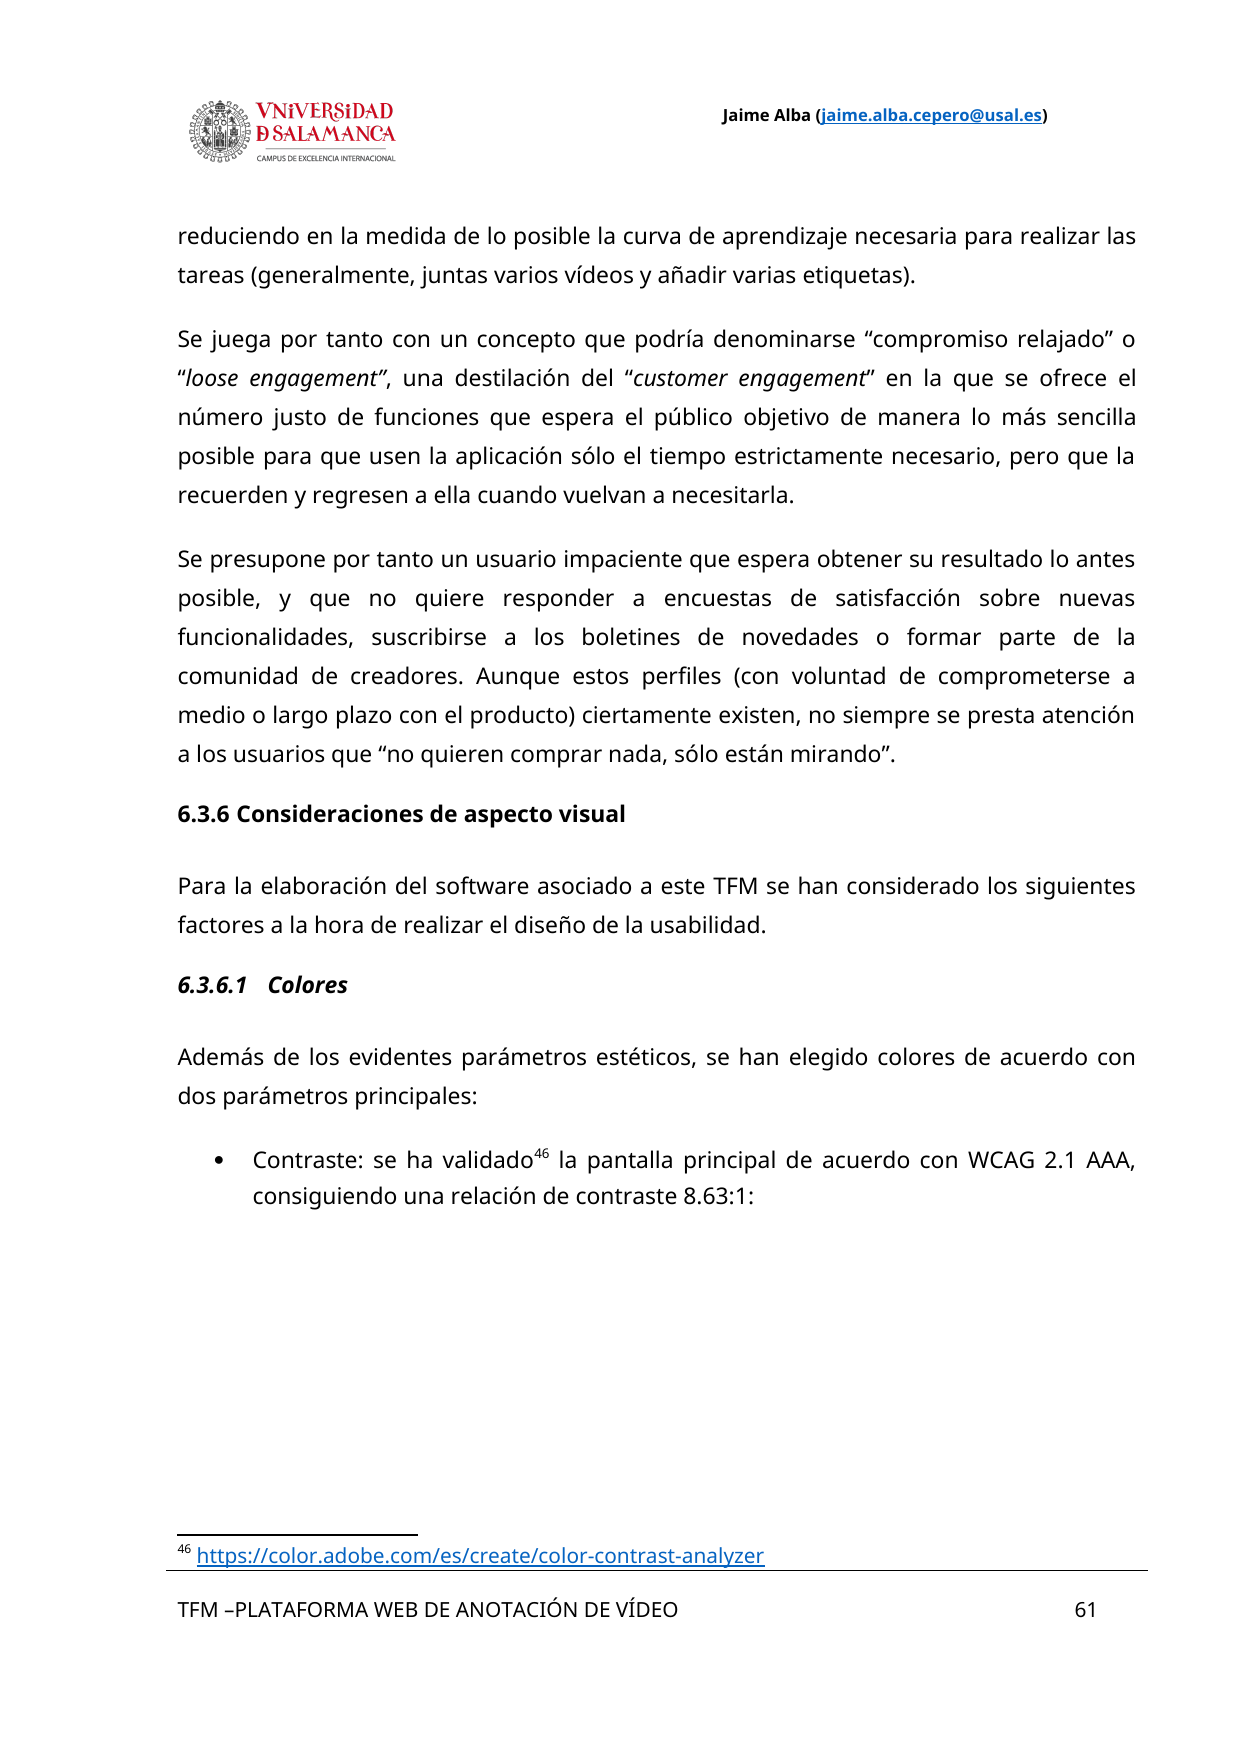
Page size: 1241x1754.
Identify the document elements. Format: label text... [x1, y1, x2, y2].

text Para la elaboración del software asociado a este TFM se han considerado los siguientes factores a la hora de realizar el diseño de la usabilidad. [177, 870, 1137, 940]
subtitle Consideraciones de aspecto visual [177, 798, 1137, 829]
subtitle Colores [177, 969, 1137, 1000]
text Se juega por tanto con un concepto que podría denominarse “compromiso relajado” o “loose engagement”, una destilación del “customer engagement” en la que se ofrece el número justo de funciones que espera el público objetivo de manera lo más sencilla posible para que usen la aplicación sólo el tiempo estrictamente necesario, pero que la recuerden y regresen a ella cuando vuelvan a necesitarla. [177, 323, 1137, 510]
text Además de los evidentes parámetros estéticos, se han elegido colores de acuerdo con dos parámetros principales: [177, 1041, 1137, 1111]
picture [188, 99, 397, 163]
list Contraste: se ha validado la pantalla principal de acuerdo con WCAG 2.1 AAA, consiguiendo una relación de contraste 8.63:1: [215, 1144, 1137, 1211]
text Se presupone por tanto un usuario impaciente que espera obtener su resultado lo antes posible, y que no quiere responder a encuestas de satisfacción sobre nuevas funcionalidades, suscribirse a los boletines de novedades o formar parte de la comunidad de creadores. Aunque estos perfiles (con voluntad de comprometerse a medio o largo plazo con el producto) ciertamente existen, no siempre se presta atención a los usuarios que “no quieren comprar nada, sólo están mirando”. [177, 543, 1137, 769]
